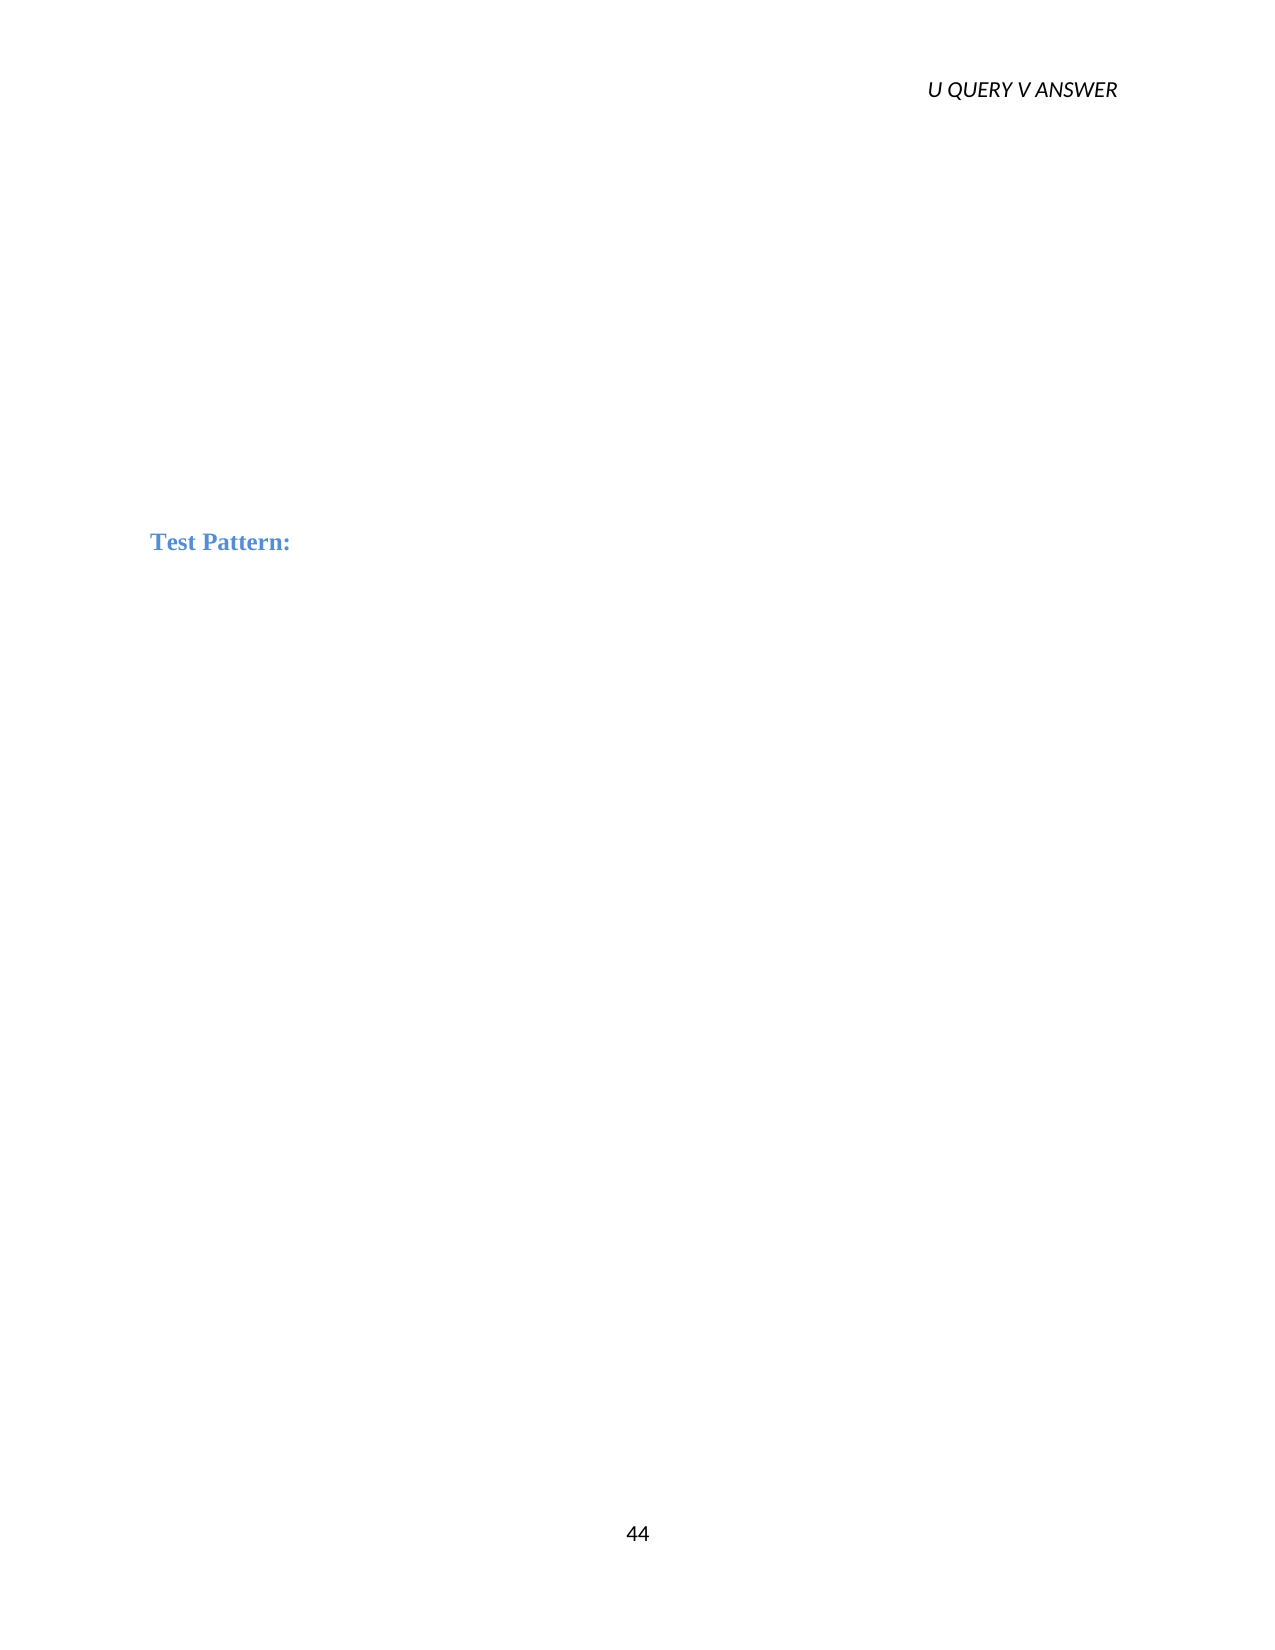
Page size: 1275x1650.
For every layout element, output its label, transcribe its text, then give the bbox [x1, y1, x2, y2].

text Test Pattern: [150, 527, 1125, 556]
